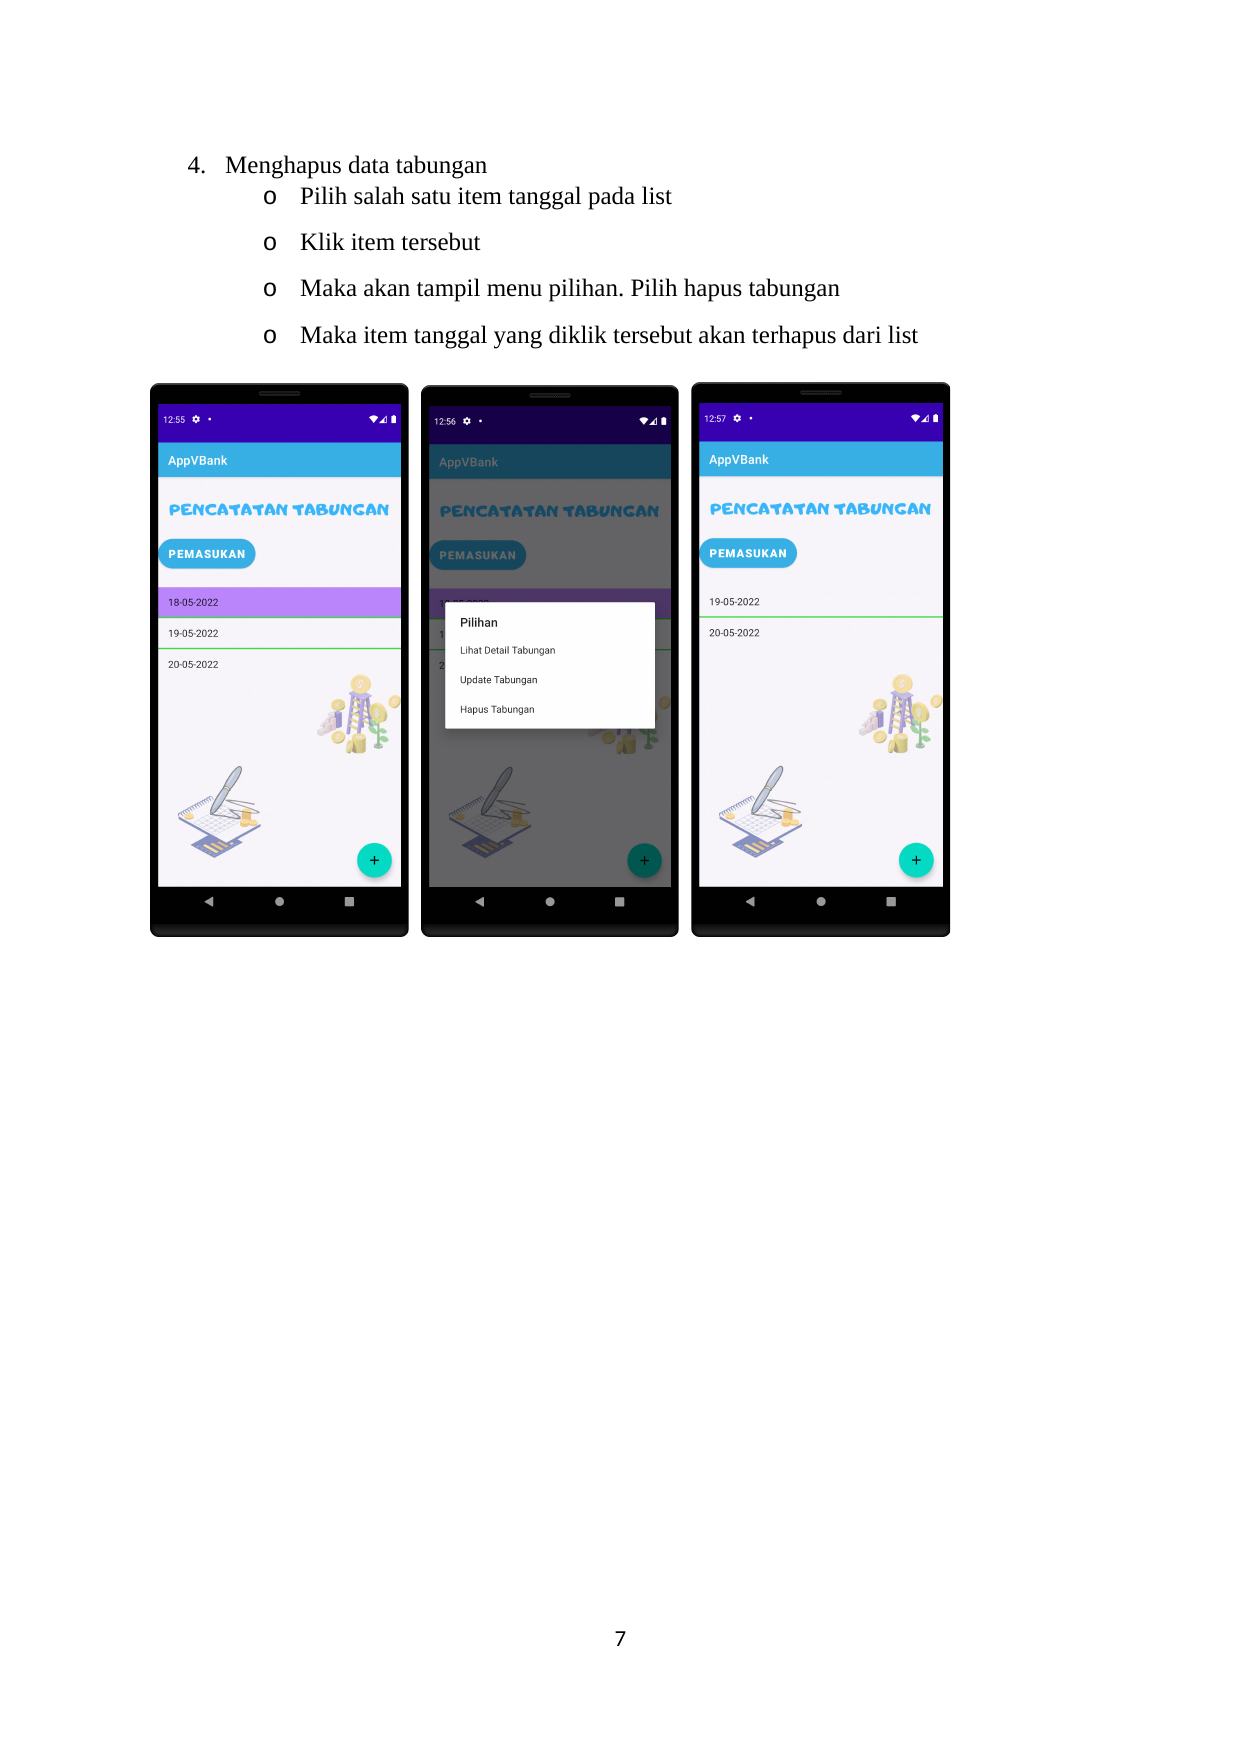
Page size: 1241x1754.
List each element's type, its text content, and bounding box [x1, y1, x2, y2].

list Maka item tanggal yang diklik tersebut akan terhapus dari list [262, 320, 1090, 351]
subtitle Menghapus data tabungan [187, 150, 1090, 179]
picture [421, 385, 679, 937]
list Klik item tersebut [262, 227, 1090, 258]
picture [691, 382, 951, 937]
picture [150, 383, 409, 937]
list Pilih salah satu item tanggal pada list [262, 181, 1090, 212]
list Maka akan tampil menu pilihan. Pilih hapus tabungan [262, 273, 1090, 304]
